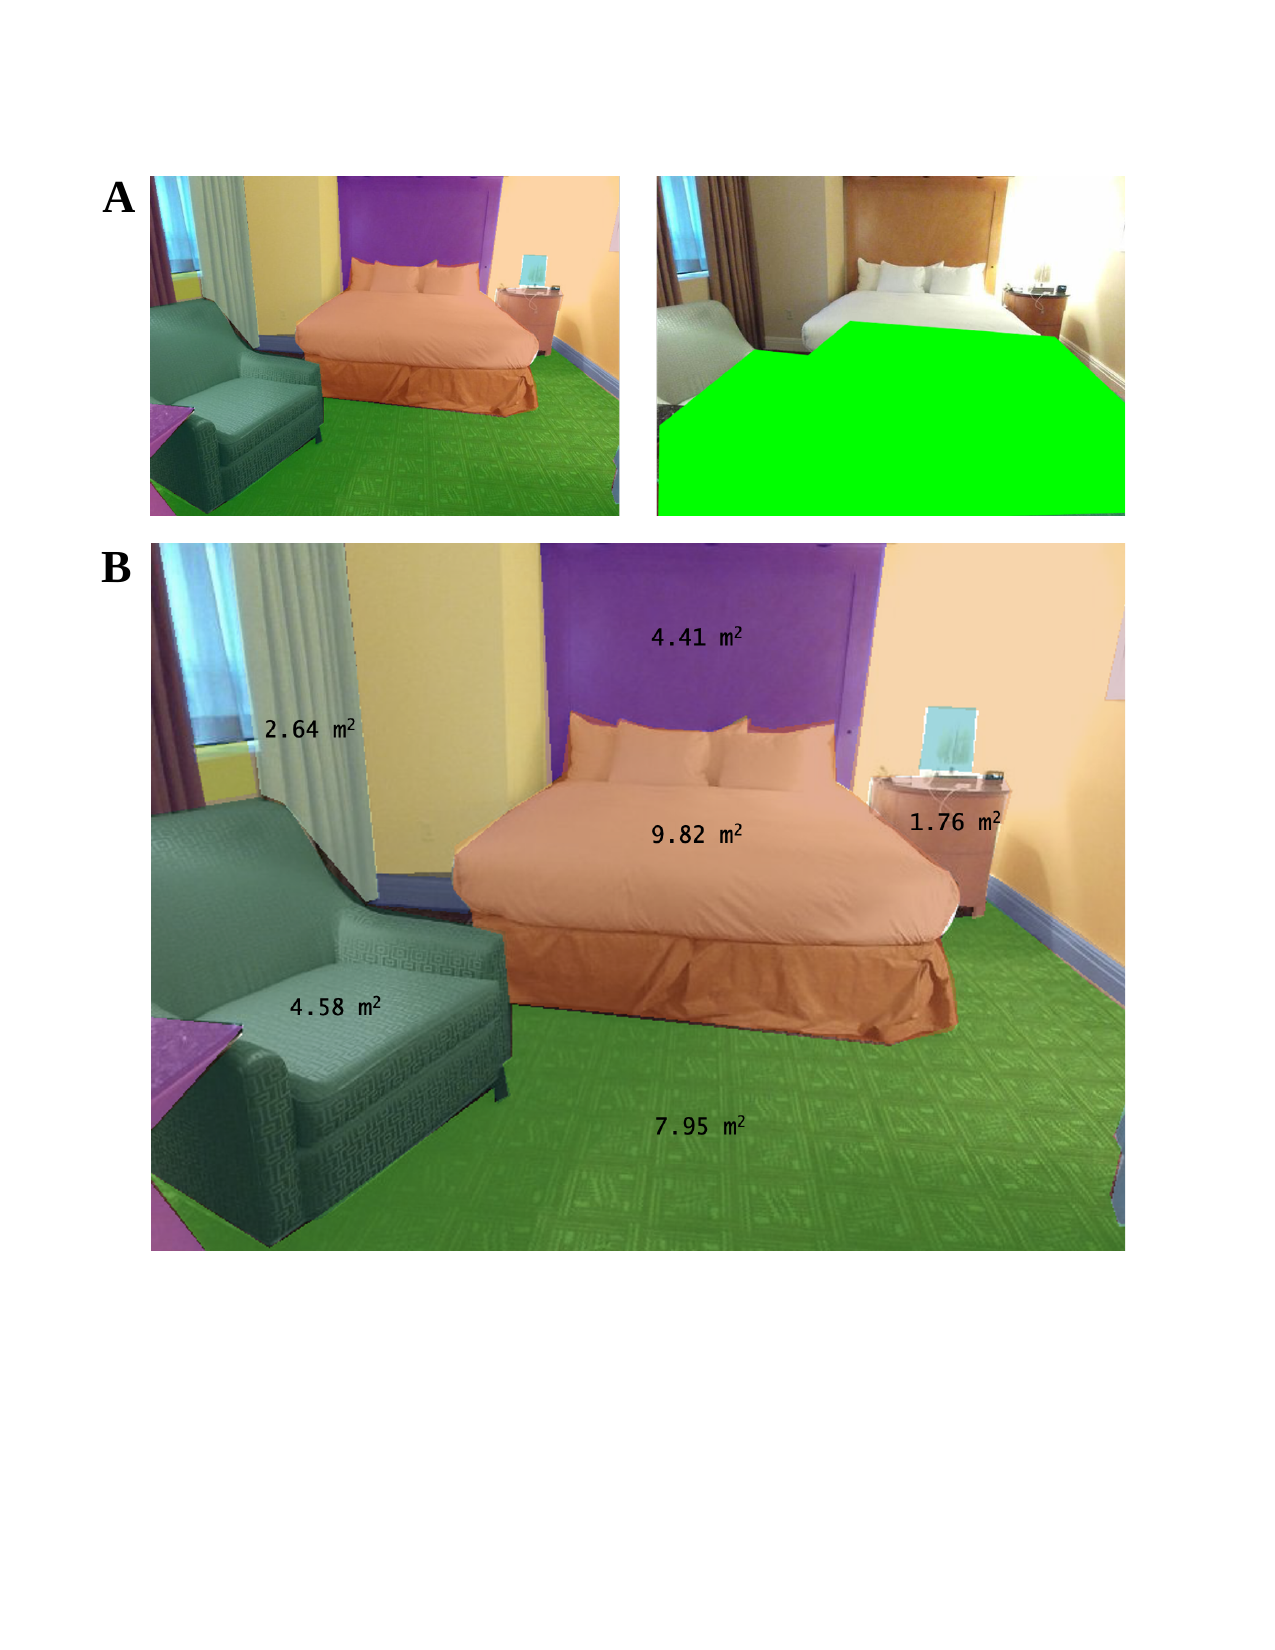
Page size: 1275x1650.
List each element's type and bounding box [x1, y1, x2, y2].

picture [150, 176, 1125, 516]
picture [150, 542, 1125, 1251]
